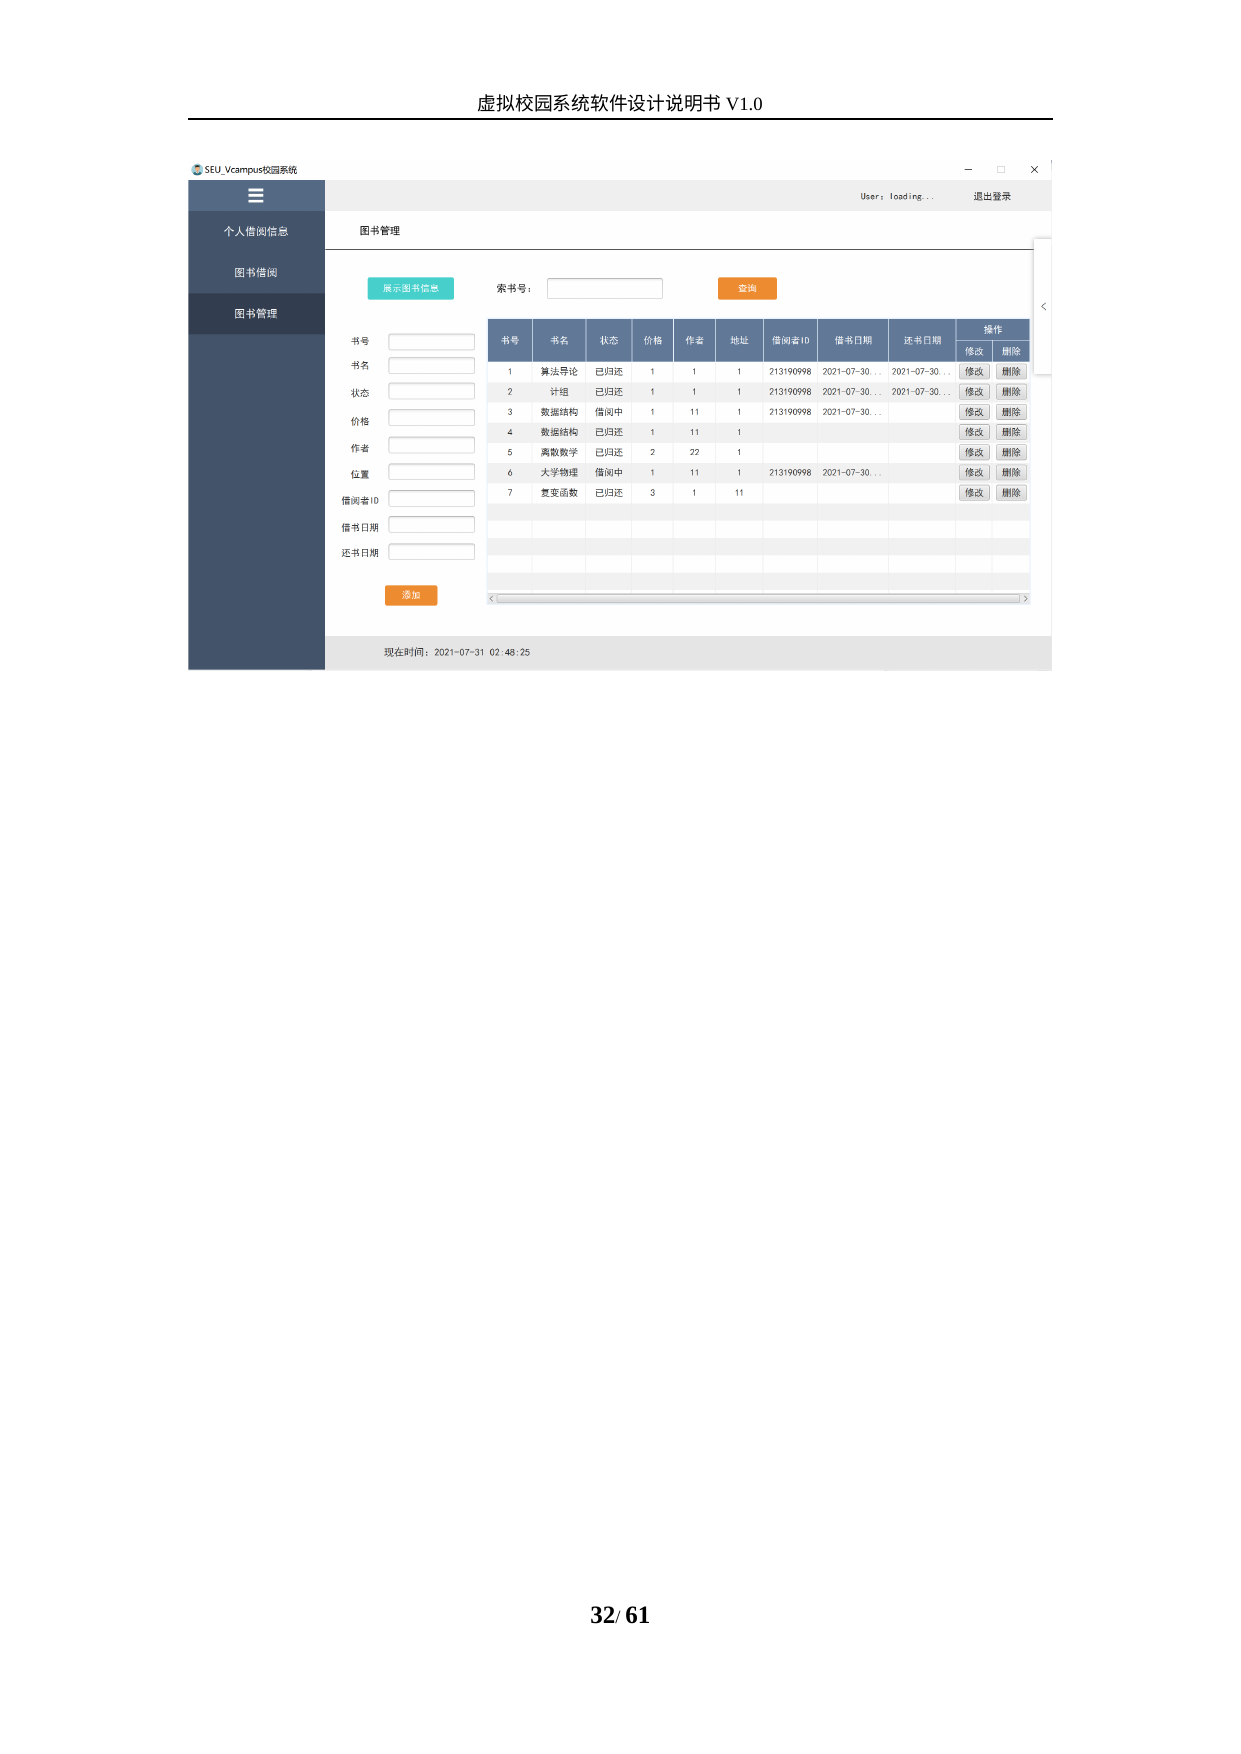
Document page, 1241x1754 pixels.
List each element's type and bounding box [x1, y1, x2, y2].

picture [188, 160, 1052, 671]
